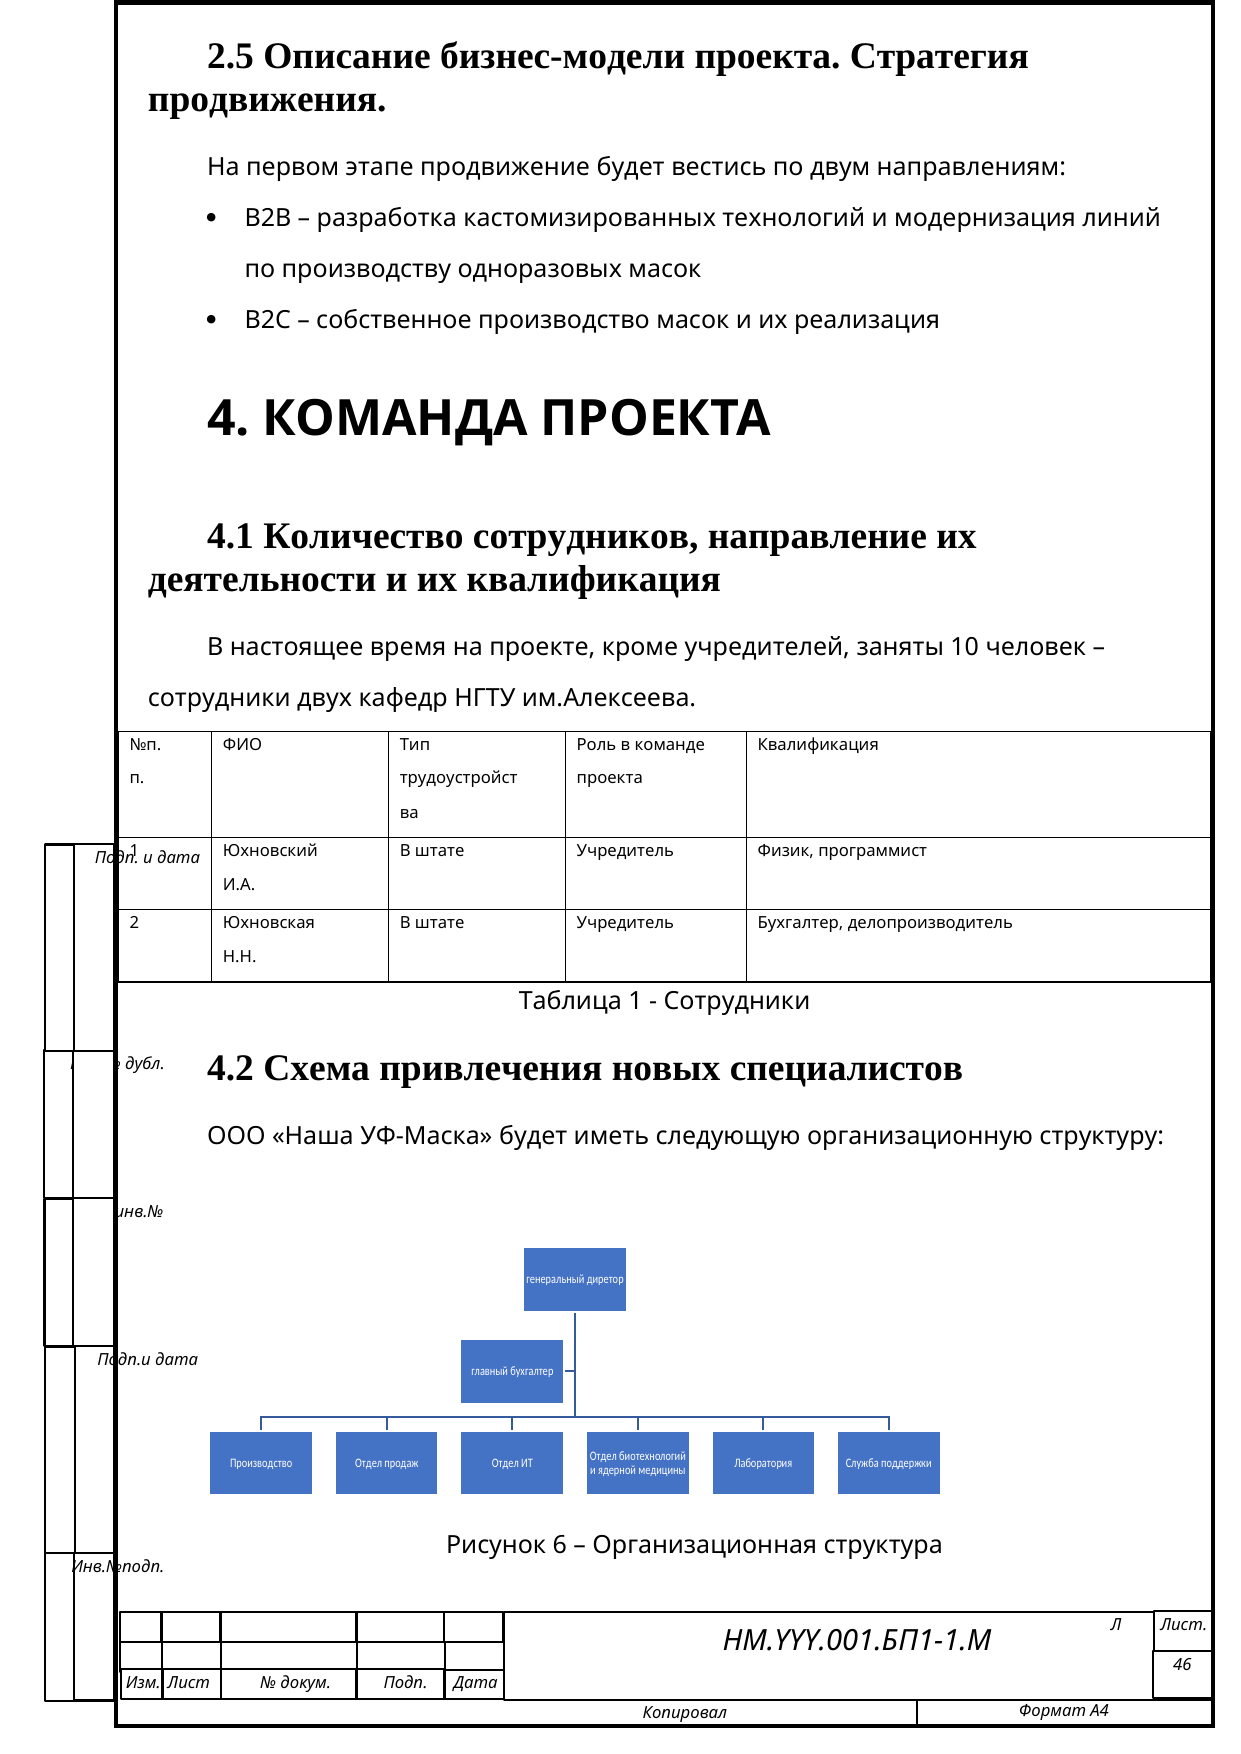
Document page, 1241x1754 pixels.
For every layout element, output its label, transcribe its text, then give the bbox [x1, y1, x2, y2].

text На первом этапе продвижение будет вестись по двум направлениям: [148, 149, 1182, 183]
text Таблица 1 - Сотрудники [118, 983, 1211, 1016]
text Рисунок 6 – Организационная структура [148, 1526, 1182, 1560]
list B2C – собственное производство масок и их реализация [207, 302, 1182, 336]
subtitle 4.2 Схема привлечения новых специалистов [148, 1046, 1211, 1089]
table_cell Юхновская Н.Н. [212, 910, 388, 981]
table_cell Физик, программист [747, 838, 1210, 909]
table_header Тип трудоустройства [389, 732, 565, 837]
table_cell 2 [119, 910, 211, 981]
table_cell В штате [389, 910, 565, 981]
text В настоящее время на проекте, кроме учредителей, заняты 10 человек – сотрудники двух кафедр НГТУ им.Алексеева. [148, 629, 1182, 714]
table_cell В штате [389, 838, 565, 909]
table_cell Юхновский И.А. [212, 838, 388, 909]
table_cell Учредитель [566, 910, 746, 981]
table_header №п.п. [119, 732, 211, 837]
table_cell Бухгалтер, делопроизводитель [747, 910, 1210, 981]
subtitle 2.5 Описание бизнес-модели проекта. Стратегия продвижения. [148, 33, 1211, 120]
subtitle 4.1 Количество сотрудников, направление их деятельности и их квалификация [148, 513, 1211, 600]
table_header Роль в команде проекта [566, 732, 746, 837]
table_header ФИО [212, 732, 388, 837]
text ООО «Наша УФ-Маска» будет иметь следующую организационную структуру: [148, 1118, 1182, 1152]
table_cell 1 [119, 838, 211, 909]
list B2B – разработка кастомизированных технологий и модернизация линий по производству одноразовых масок [207, 200, 1182, 285]
subtitle 4. КОМАНДА ПРОЕКТА [148, 382, 1182, 450]
table_cell Учредитель [566, 838, 746, 909]
table_header Квалификация [747, 732, 1210, 837]
